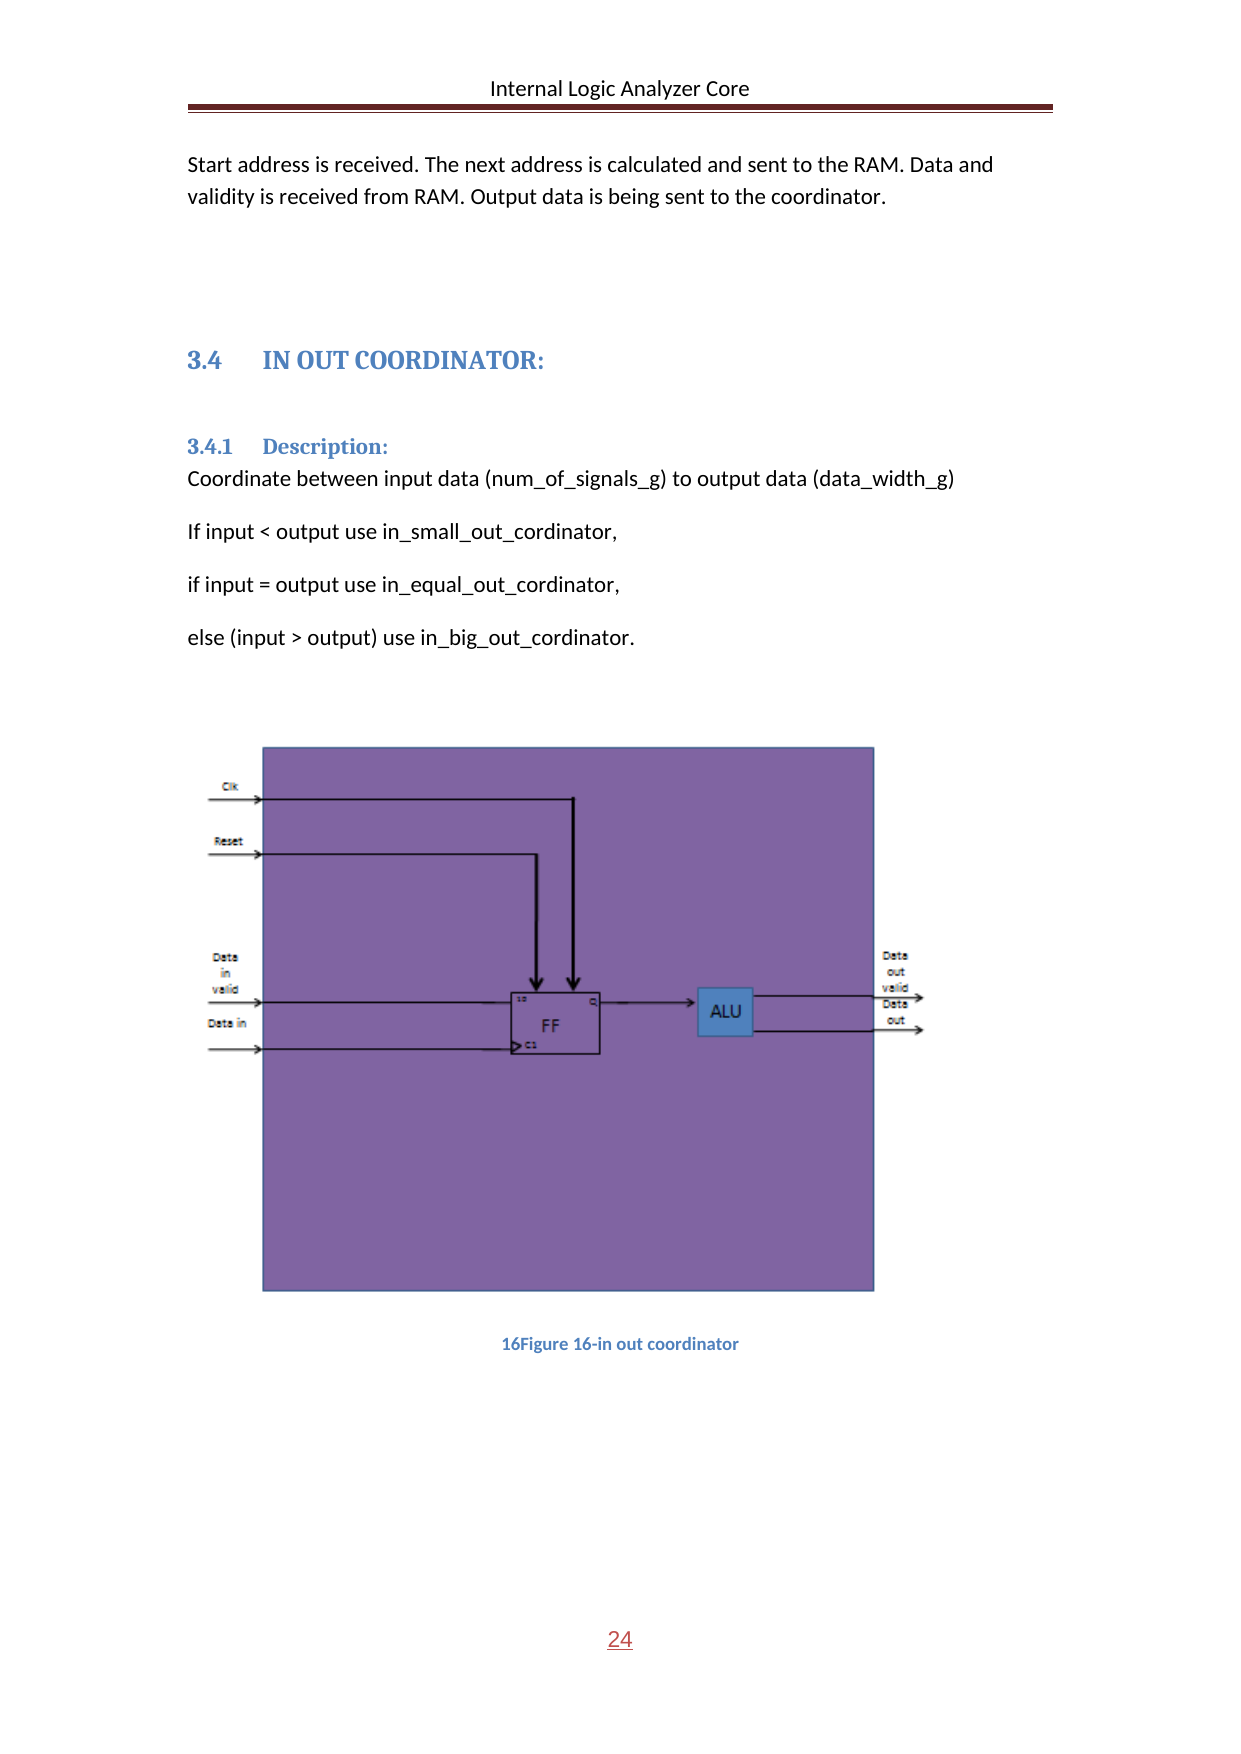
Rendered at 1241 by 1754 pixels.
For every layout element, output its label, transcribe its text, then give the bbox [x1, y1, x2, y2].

text Start address is received. The next address is calculated and sent to the RAM. Data and validity is received from RAM. Output data is being sent to the coordinator. [187, 150, 1053, 210]
text else (input > output) use in_big_out_cordinator. [187, 623, 1053, 651]
picture [187, 728, 960, 1308]
subtitle 3.4 IN OUT COORDINATOR: [187, 345, 1053, 376]
subtitle 3.4.1 Description: [187, 433, 1053, 460]
text 16Figure 16-in out coordinator [187, 1333, 1053, 1356]
text if input = output use in_equal_out_cordinator, [187, 570, 1053, 598]
text Coordinate between input data (num_of_signals_g) to output data (data_width_g) [187, 464, 1053, 492]
text If input < output use in_small_out_cordinator, [187, 517, 1053, 545]
